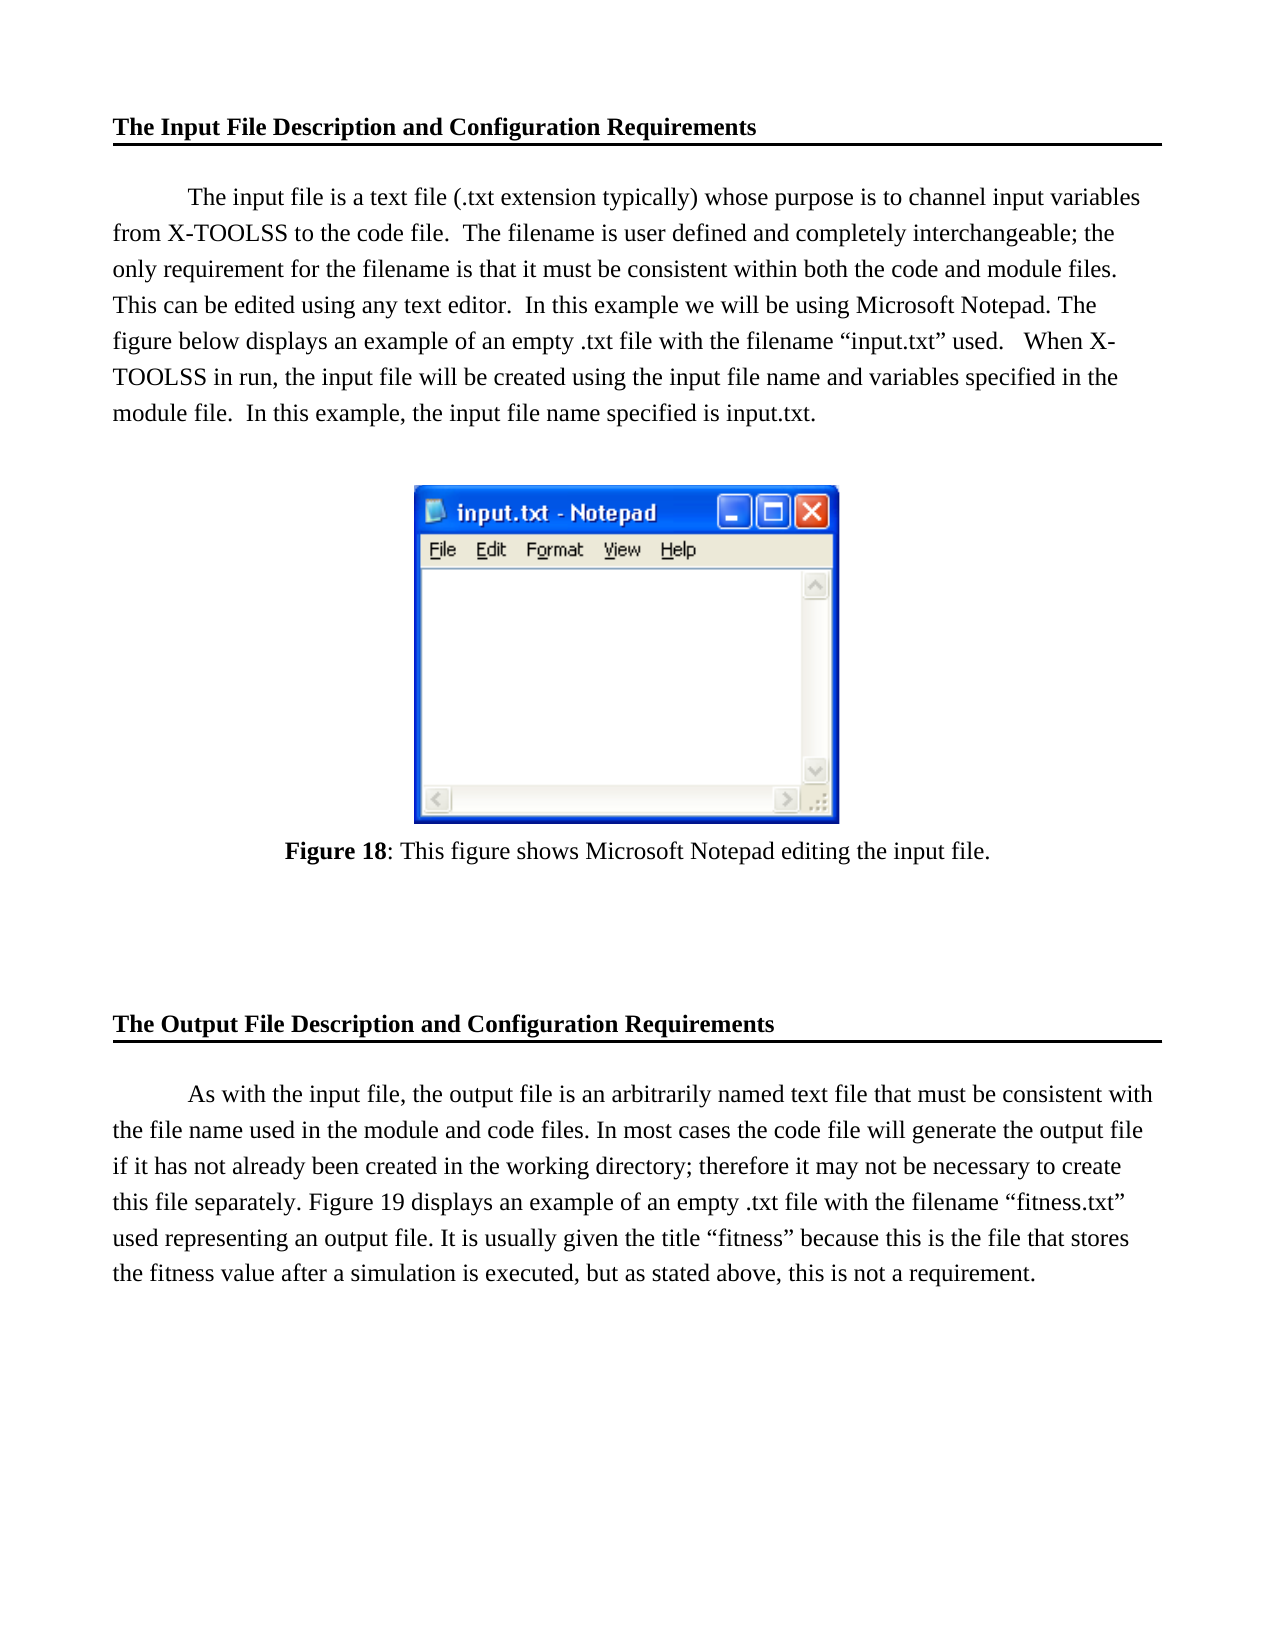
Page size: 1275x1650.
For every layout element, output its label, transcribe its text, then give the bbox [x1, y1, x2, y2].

subtitle The Output File Description and Configuration Requirements [112, 1009, 1162, 1043]
text As with the input file, the output file is an arbitrarily named text file that must be consistent with the file name used in the module and code files. In most cases the code file will generate the output file if it has not already been created in the working directory; therefore it may not be necessary to create this file separately. Figure 19 displays an example of an empty .txt file with the filename “fitness.txt” used representing an output file. It is usually given the title “fitness” because this is the file that stores the fitness value after a simulation is executed, but as stated above, this is not a requirement. [112, 1079, 1162, 1287]
subtitle The Input File Description and Configuration Requirements [112, 112, 1162, 146]
picture [414, 485, 840, 824]
text The input file is a text file (.txt extension typically) whose purpose is to channel input variables from X-TOOLSS to the code file. The filename is user defined and completely interchangeable; the only requirement for the filename is that it must be consistent within both the code and module files. This can be edited using any text editor. In this example we will be using Microsoft Notepad. The figure below displays an example of an empty .txt file with the filename “input.txt” used. When X-TOOLSS in run, the input file will be created using the input file name and variables specified in the module file. In this example, the input file name specified is input.txt. [112, 182, 1162, 427]
text Figure 18: This figure shows Microsoft Notepad editing the input file. [112, 836, 1162, 865]
